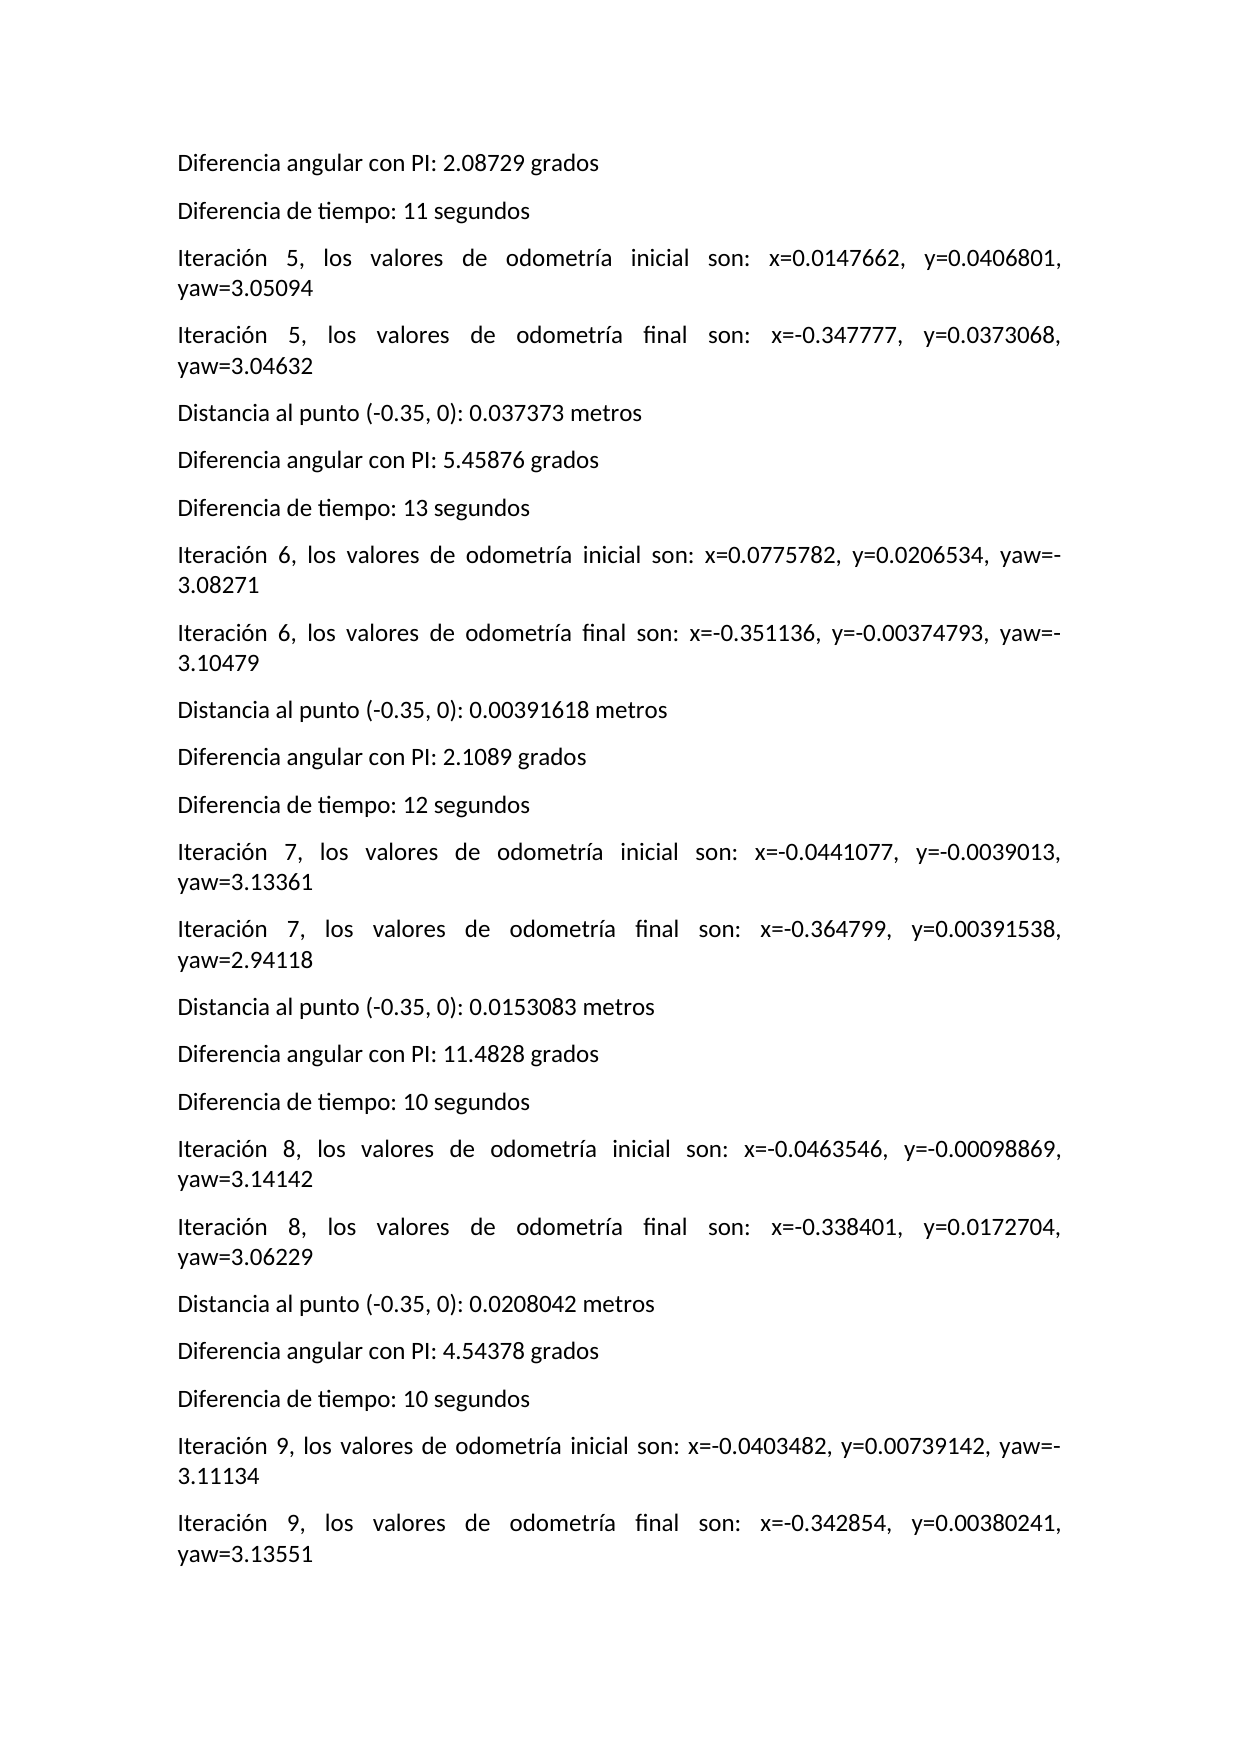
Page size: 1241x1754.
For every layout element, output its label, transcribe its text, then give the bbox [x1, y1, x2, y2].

text Diferencia angular con PI: 11.4828 grados [177, 1038, 1063, 1069]
text Diferencia angular con PI: 2.1089 grados [177, 742, 1063, 772]
text Iteración 6, los valores de odometría final son: x=-0.351136, y=-0.00374793, yaw=-3.10479 [177, 617, 1063, 678]
text Diferencia angular con PI: 2.08729 grados [177, 148, 1063, 178]
text Iteración 9, los valores de odometría final son: x=-0.342854, y=0.00380241, yaw=3.13551 [177, 1508, 1063, 1569]
text Diferencia de tiempo: 10 segundos [177, 1086, 1063, 1116]
text Distancia al punto (-0.35, 0): 0.0153083 metros [177, 991, 1063, 1022]
text Diferencia angular con PI: 5.45876 grados [177, 444, 1063, 475]
text Iteración 8, los valores de odometría inicial son: x=-0.0463546, y=-0.00098869, yaw=3.14142 [177, 1133, 1063, 1194]
text Iteración 8, los valores de odometría final son: x=-0.338401, y=0.0172704, yaw=3.06229 [177, 1211, 1063, 1272]
text Iteración 6, los valores de odometría inicial son: x=0.0775782, y=0.0206534, yaw=-3.08271 [177, 539, 1063, 600]
text Diferencia angular con PI: 4.54378 grados [177, 1336, 1063, 1366]
text Iteración 5, los valores de odometría final son: x=-0.347777, y=0.0373068, yaw=3.04632 [177, 320, 1063, 381]
text Diferencia de tiempo: 12 segundos [177, 789, 1063, 819]
text Iteración 7, los valores de odometría inicial son: x=-0.0441077, y=-0.0039013, yaw=3.13361 [177, 836, 1063, 897]
text Distancia al punto (-0.35, 0): 0.0208042 metros [177, 1288, 1063, 1319]
text Diferencia de tiempo: 10 segundos [177, 1383, 1063, 1413]
text Distancia al punto (-0.35, 0): 0.00391618 metros [177, 694, 1063, 725]
text Iteración 5, los valores de odometría inicial son: x=0.0147662, y=0.0406801, yaw=3.05094 [177, 242, 1063, 303]
text Iteración 7, los valores de odometría final son: x=-0.364799, y=0.00391538, yaw=2.94118 [177, 914, 1063, 975]
text Iteración 9, los valores de odometría inicial son: x=-0.0403482, y=0.00739142, yaw=-3.11134 [177, 1430, 1063, 1491]
text Distancia al punto (-0.35, 0): 0.037373 metros [177, 397, 1063, 428]
text Diferencia de tiempo: 11 segundos [177, 195, 1063, 225]
text Diferencia de tiempo: 13 segundos [177, 492, 1063, 522]
